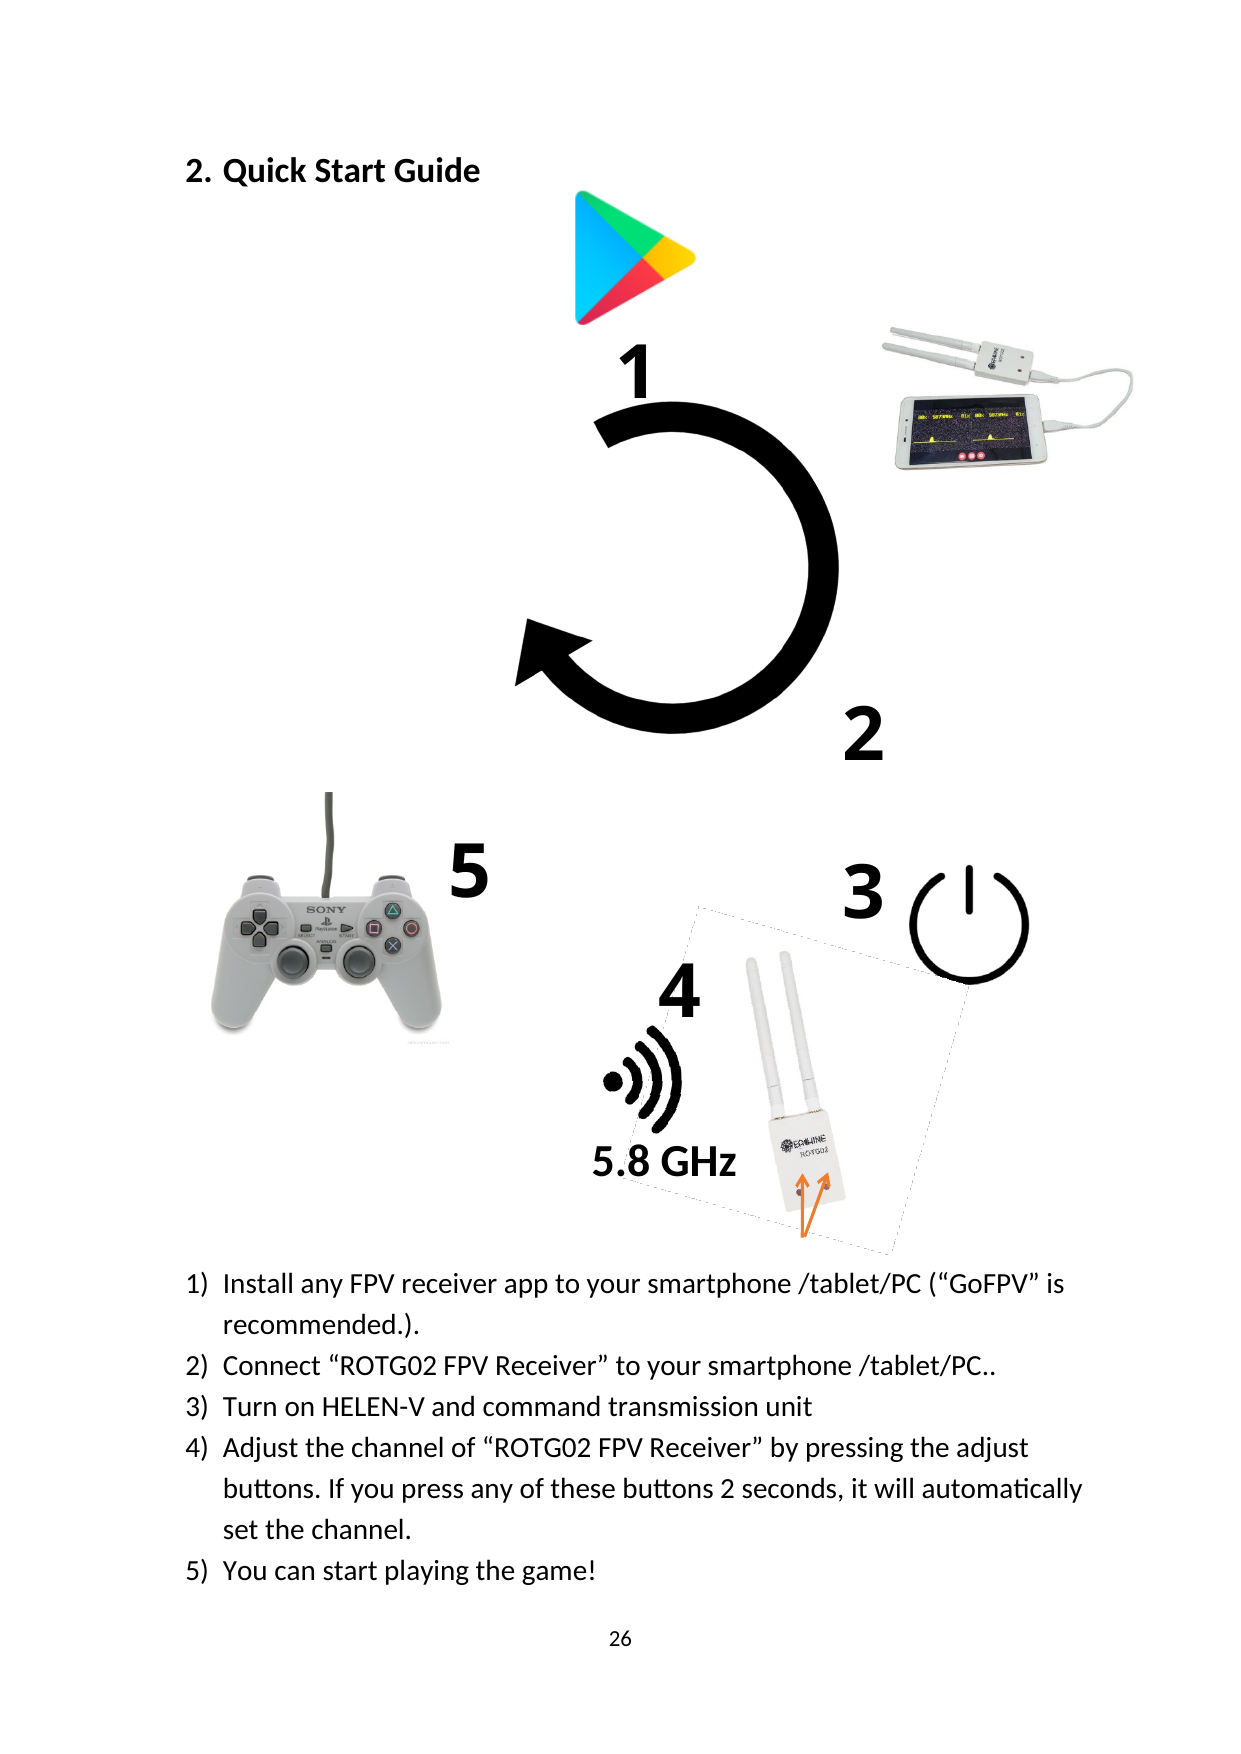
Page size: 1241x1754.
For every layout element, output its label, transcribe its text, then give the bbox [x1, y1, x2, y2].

list Turn on HELEN-V and command transmission unit [185, 1388, 1093, 1423]
list Quick Start Guide [185, 148, 1093, 191]
list Install any FPV receiver app to your smartphone /tablet/PC (“GoFPV” is recommended.). [185, 1265, 1093, 1342]
list Adjust the channel of “ROTG02 FPV Receiver” by pressing the adjust buttons. If you press any of these buttons 2 seconds, it will automatically set the channel. [185, 1429, 1093, 1546]
list You can start playing the game! [185, 1552, 1093, 1587]
picture [412, 152, 906, 822]
picture [875, 268, 1137, 530]
picture [199, 792, 450, 1043]
picture [586, 847, 1041, 1255]
list Connect “ROTG02 FPV Receiver” to your smartphone /tablet/PC.. [185, 1347, 1093, 1383]
picture [673, 978, 682, 997]
picture [626, 357, 635, 365]
